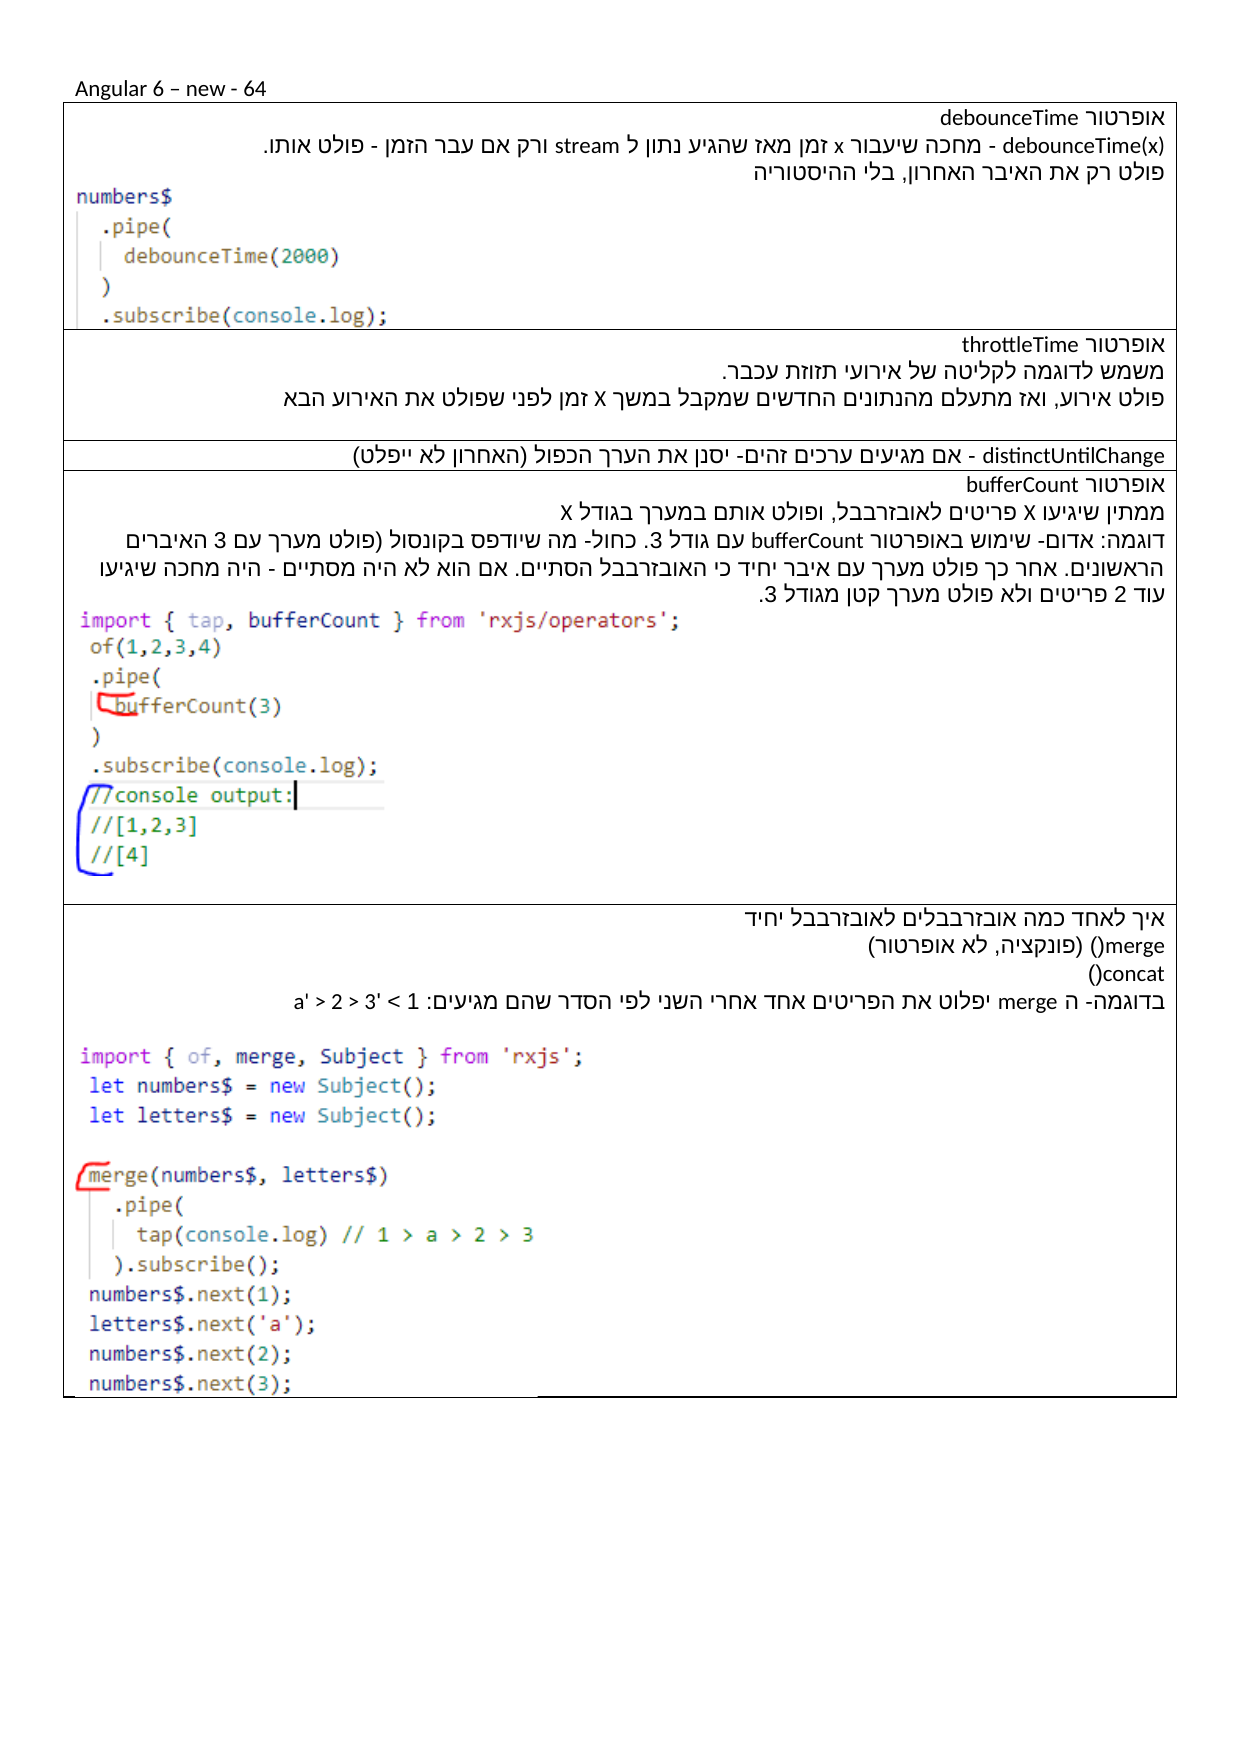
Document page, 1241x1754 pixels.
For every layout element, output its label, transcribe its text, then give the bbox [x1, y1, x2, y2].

table_cell איך לאחד כמה אובזרבבלים לאובזרבבל יחיד merge() (פונקציה, לא אופרטור) concat() בדוגמה- ה merge יפלוט את הפריטים אחד אחרי השני לפי הסדר שהם מגיעים: 1 > 'a' > 2 > 3 [64, 905, 1176, 1396]
picture [75, 1071, 538, 1397]
picture [75, 185, 386, 329]
picture [75, 635, 385, 876]
table_cell אופרטור throttleTime משמש לדוגמה לקליטה של אירועי תזוזת עכבר. פולט אירוע, ואז מתעלם מהנתונים החדשים שמקבל במשך X זמן לפני שפולט את האירוע הבא [64, 330, 1176, 440]
table_cell distinctUntilChange - אם מגיעים ערכים זהים- יסנן את הערך הכפול (האחרון לא ייפלט) [64, 441, 1176, 469]
table_cell אופרטור bufferCount ממתין שיגיעו X פריטים לאובזרבבל, ופולט אותם במערך בגודל X דוגמה: אדום- שימוש באופרטור bufferCount עם גודל 3. כחול- מה שיודפס בקונסול (פולט מערך עם 3 האיברים הראשונים. אחר כך פולט מערך עם איבר יחיד כי האובזרבבל הסתיים. אם הוא לא היה מסתיים - היה מחכה שיגיעו עוד 2 פריטים ולא פולט מערך קטן מגודל 3. [64, 471, 1176, 904]
picture [75, 607, 685, 634]
table_cell אופרטור debounceTime debounceTime(x) - מחכה שיעבור x זמן מאז שהגיע נתון ל stream ורק אם עבר הזמן - פולט אותו. פולט רק את האיבר האחרון, בלי ההיסטוריה [64, 103, 1176, 329]
picture [75, 1043, 586, 1070]
